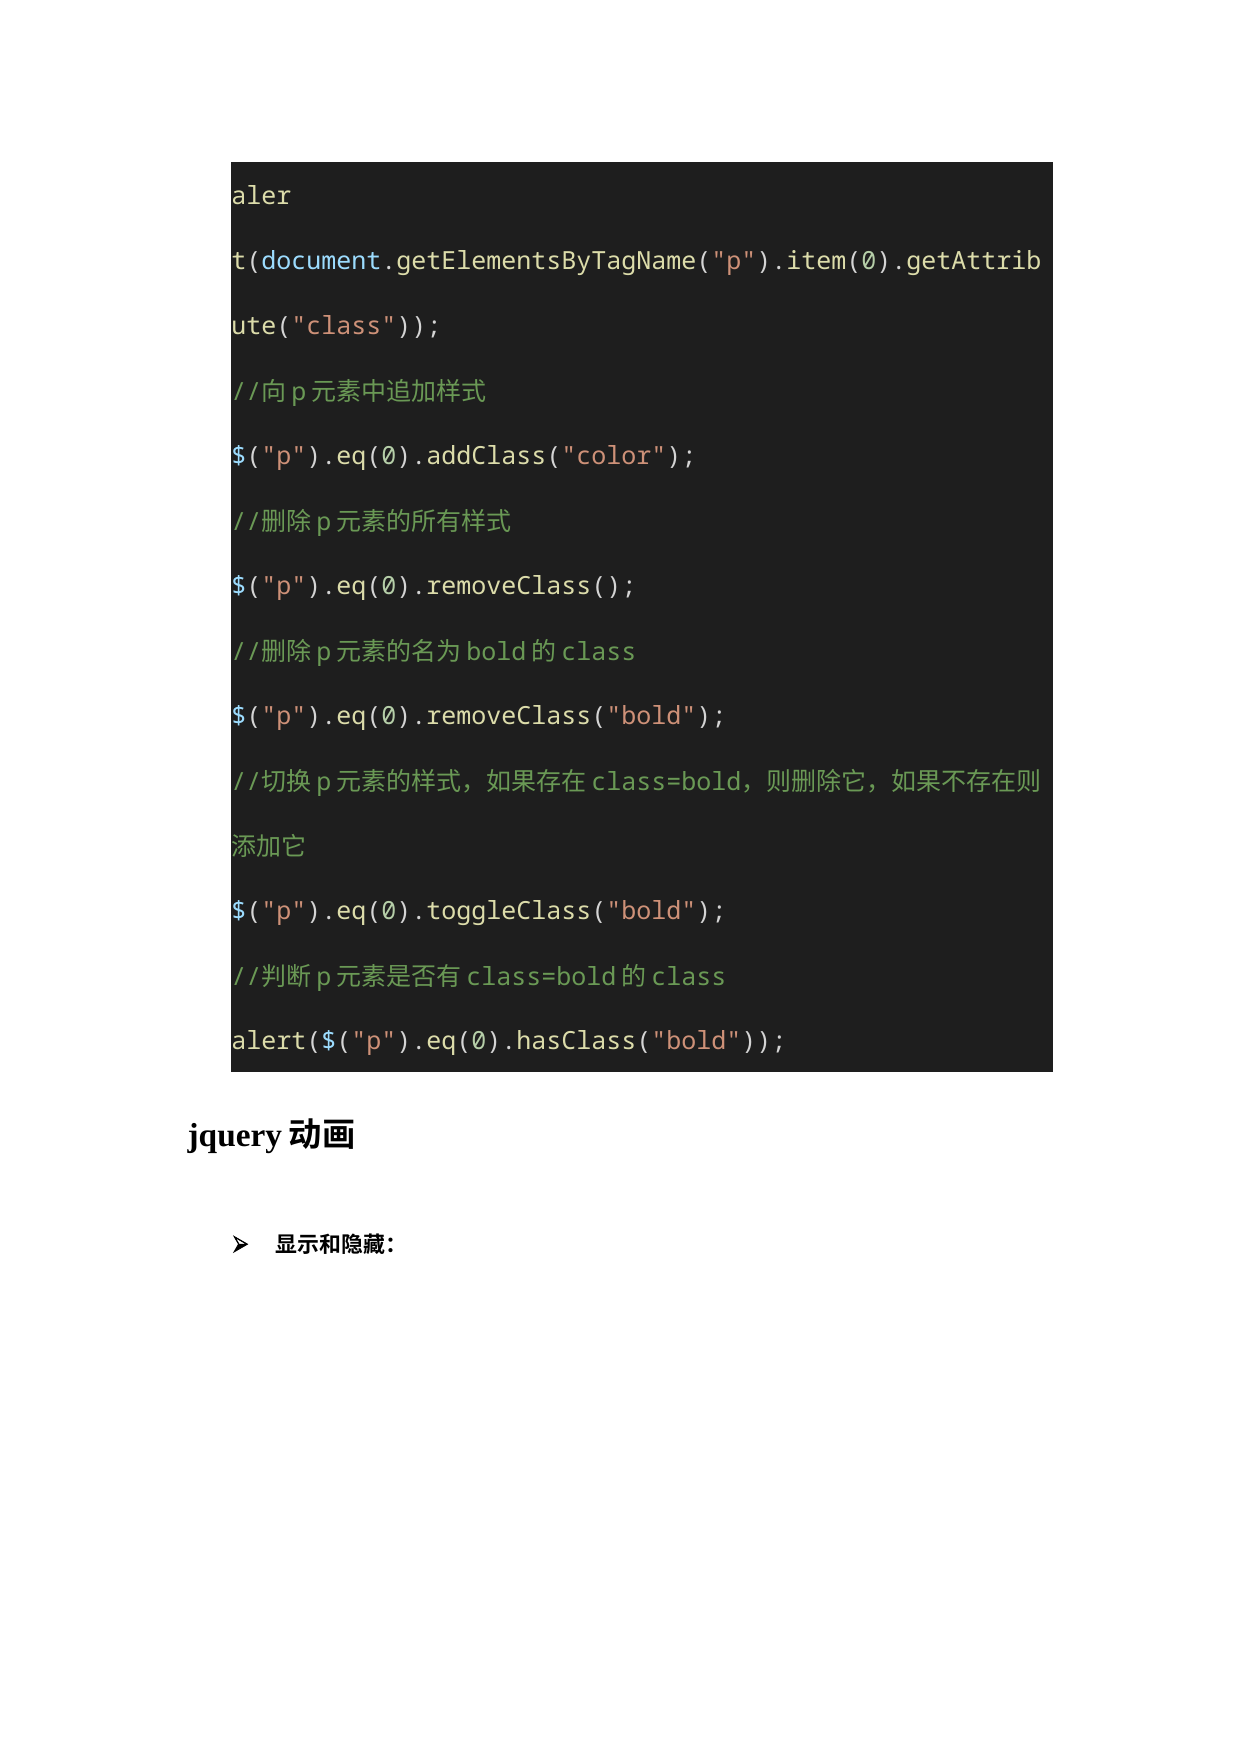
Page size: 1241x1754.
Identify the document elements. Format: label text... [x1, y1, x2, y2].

text //删除p元素的所有样式 [231, 487, 1053, 552]
text $("p").eq(0).toggleClass("bold"); [231, 877, 1053, 942]
text $("p").eq(0).removeClass("bold"); [231, 682, 1053, 747]
subtitle jquery动画 [187, 1099, 1053, 1164]
text //切换p元素的样式，如果存在class=bold，则删除它，如果不存在则添加它 [231, 747, 1053, 877]
list 显示和隐藏： [232, 1226, 1053, 1259]
text alert(document.getElementsByTagName("p").item(0).getAttribute("class")); [231, 162, 1053, 357]
text //判断p元素是否有class=bold的class [231, 942, 1053, 1007]
text $("p").eq(0).removeClass(); [231, 552, 1053, 617]
text //向p元素中追加样式 [231, 357, 1053, 422]
text alert($("p").eq(0).hasClass("bold")); [231, 1007, 1053, 1072]
text //删除p元素的名为bold的class [231, 617, 1053, 682]
text $("p").eq(0).addClass("color"); [231, 422, 1053, 487]
